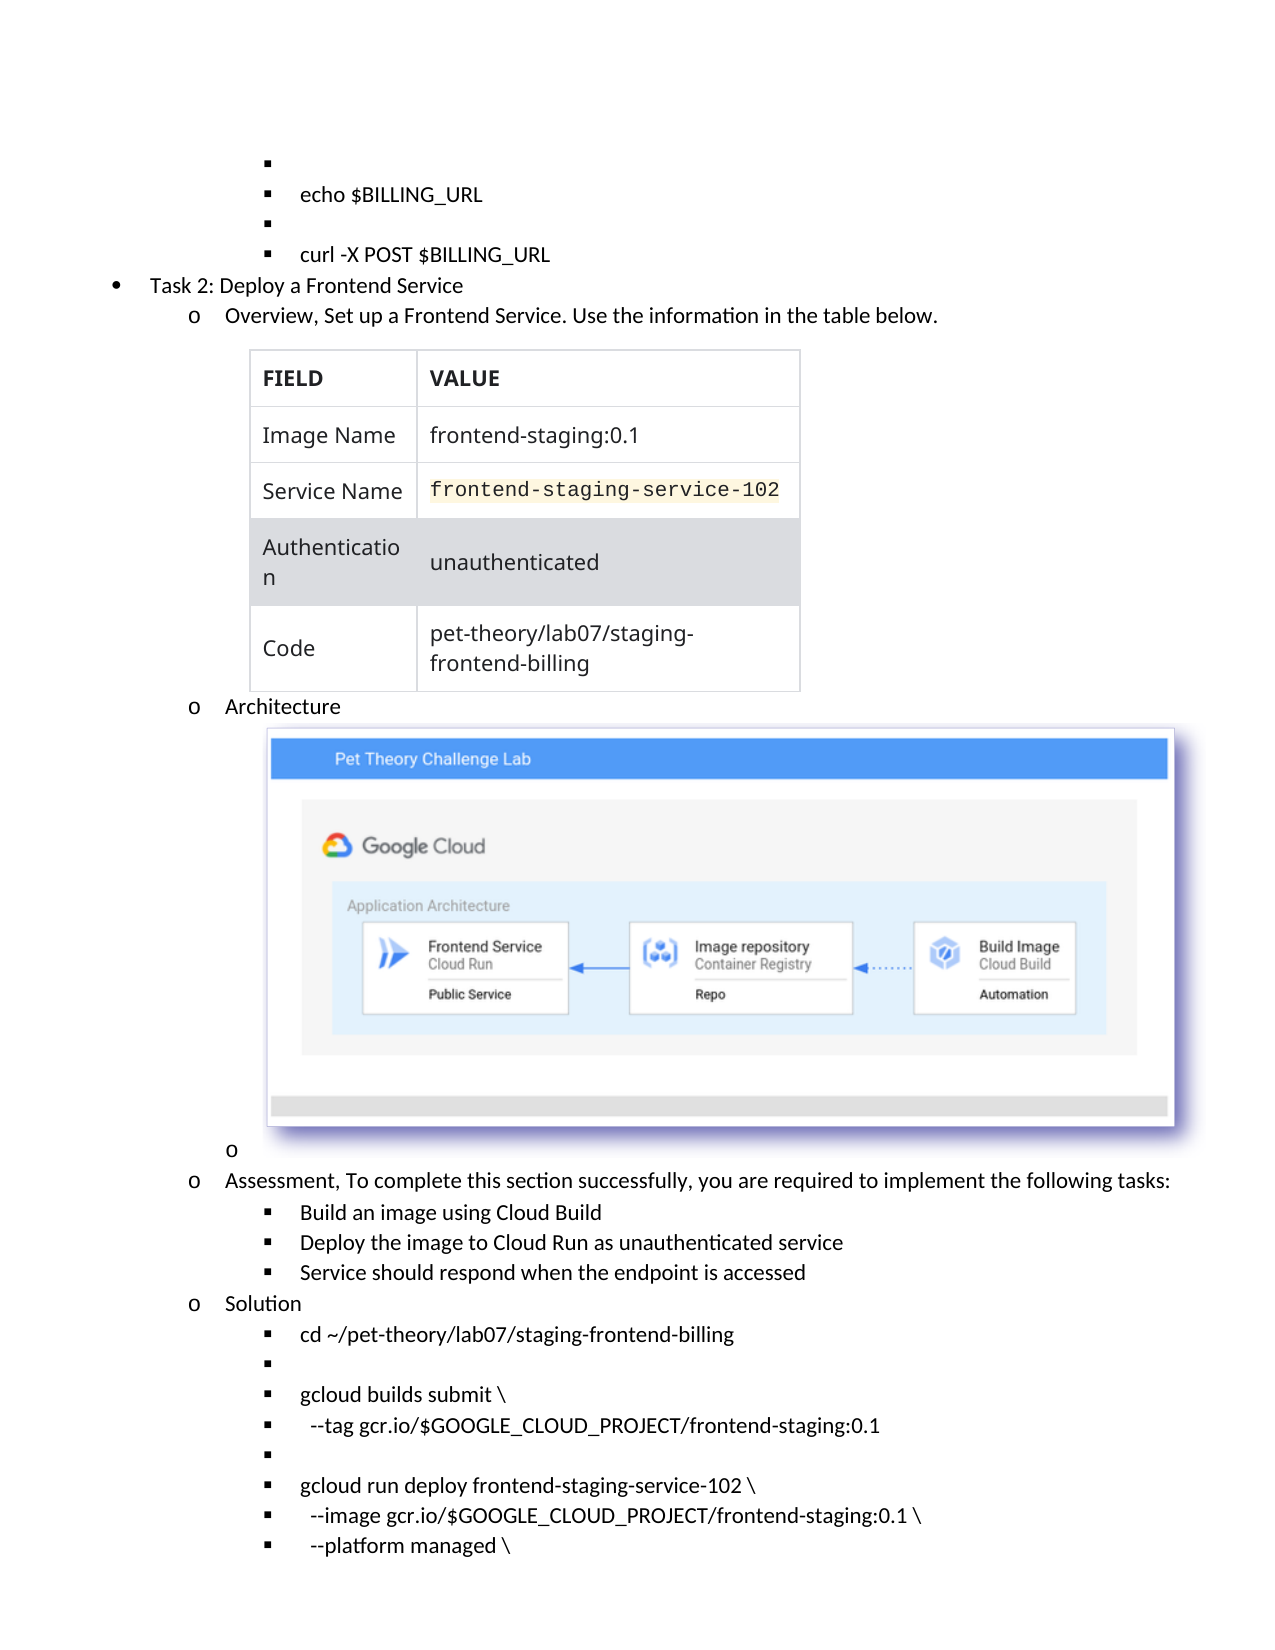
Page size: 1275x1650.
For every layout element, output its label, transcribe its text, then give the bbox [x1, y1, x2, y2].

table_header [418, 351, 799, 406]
list curl -X POST $BILLING_URL [262, 241, 1209, 269]
list gcloud builds submit \ [262, 1381, 1209, 1409]
list Assessment, To complete this section successfully, you are required to implement the following tasks: [187, 1167, 1209, 1196]
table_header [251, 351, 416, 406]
list Overview, Set up a Frontend Service. Use the information in the table below. [187, 301, 1209, 330]
picture [262, 723, 1206, 1158]
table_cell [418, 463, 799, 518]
list --platform managed \ [262, 1532, 1209, 1560]
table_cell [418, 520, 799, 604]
list cd ~/pet-theory/lab07/staging-frontend-billing [262, 1320, 1209, 1348]
list Service should respond when the endpoint is accessed [262, 1258, 1209, 1287]
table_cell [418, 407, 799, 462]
list gcloud run deploy frontend-staging-service-102 \ [262, 1471, 1209, 1499]
list --image gcr.io/$GOOGLE_CLOUD_PROJECT/frontend-staging:0.1 \ [262, 1501, 1209, 1529]
list Task 2: Deploy a Frontend Service [112, 271, 1209, 299]
list echo $BILLING_URL [262, 180, 1209, 208]
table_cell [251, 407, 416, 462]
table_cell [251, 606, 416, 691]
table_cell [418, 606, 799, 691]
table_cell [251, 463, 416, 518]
list Deploy the image to Cloud Run as unauthenticated service [262, 1228, 1209, 1256]
list Solution [187, 1289, 1209, 1318]
list --tag gcr.io/$GOOGLE_CLOUD_PROJECT/frontend-staging:0.1 [262, 1411, 1209, 1439]
list Architecture [187, 692, 1209, 721]
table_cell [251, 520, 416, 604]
list Build an image using Cloud Build [262, 1198, 1209, 1226]
